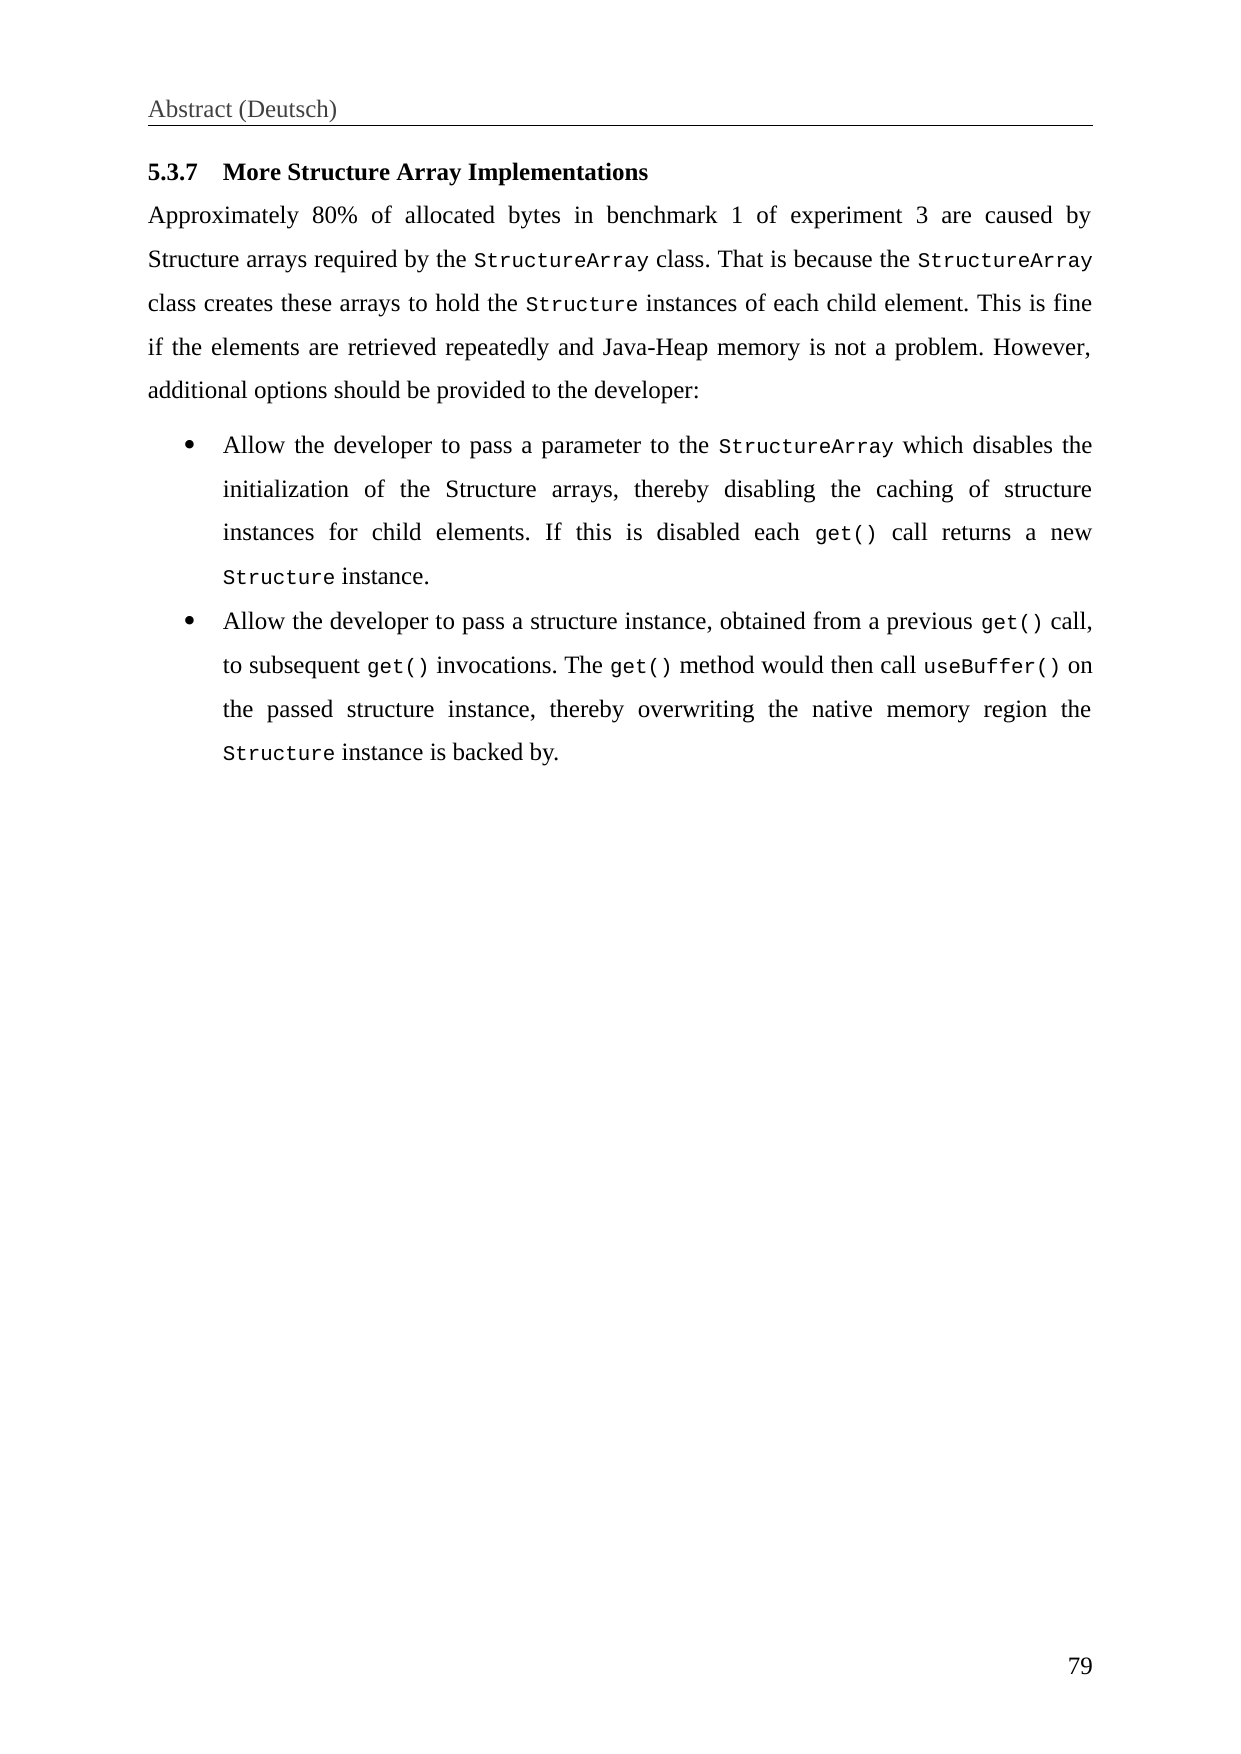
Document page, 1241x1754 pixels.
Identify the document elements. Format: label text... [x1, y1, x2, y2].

list Allow the developer to pass a parameter to the StructureArray which disables the initialization of the Structure arrays, thereby disabling the caching of structure instances for child elements. If this is disabled each get() call returns a new Structure instance. [185, 430, 1093, 591]
list Allow the developer to pass a structure instance, obtained from a previous get() call, to subsequent get() invocations. The get() method would then call useBuffer() on the passed structure instance, thereby overwriting the native memory region the Structure instance is backed by. [185, 606, 1093, 766]
text Approximately 80% of allocated bytes in benchmark 1 of experiment 3 are caused by Structure arrays required by the StructureArray class. That is because the StructureArray class creates these arrays to hold the Structure instances of each child element. This is fine if the elements are retrieved repeatedly and Java-Heap memory is not a problem. However, additional options should be provided to the developer: [148, 201, 1093, 403]
subtitle More Structure Array Implementations [148, 157, 1093, 186]
